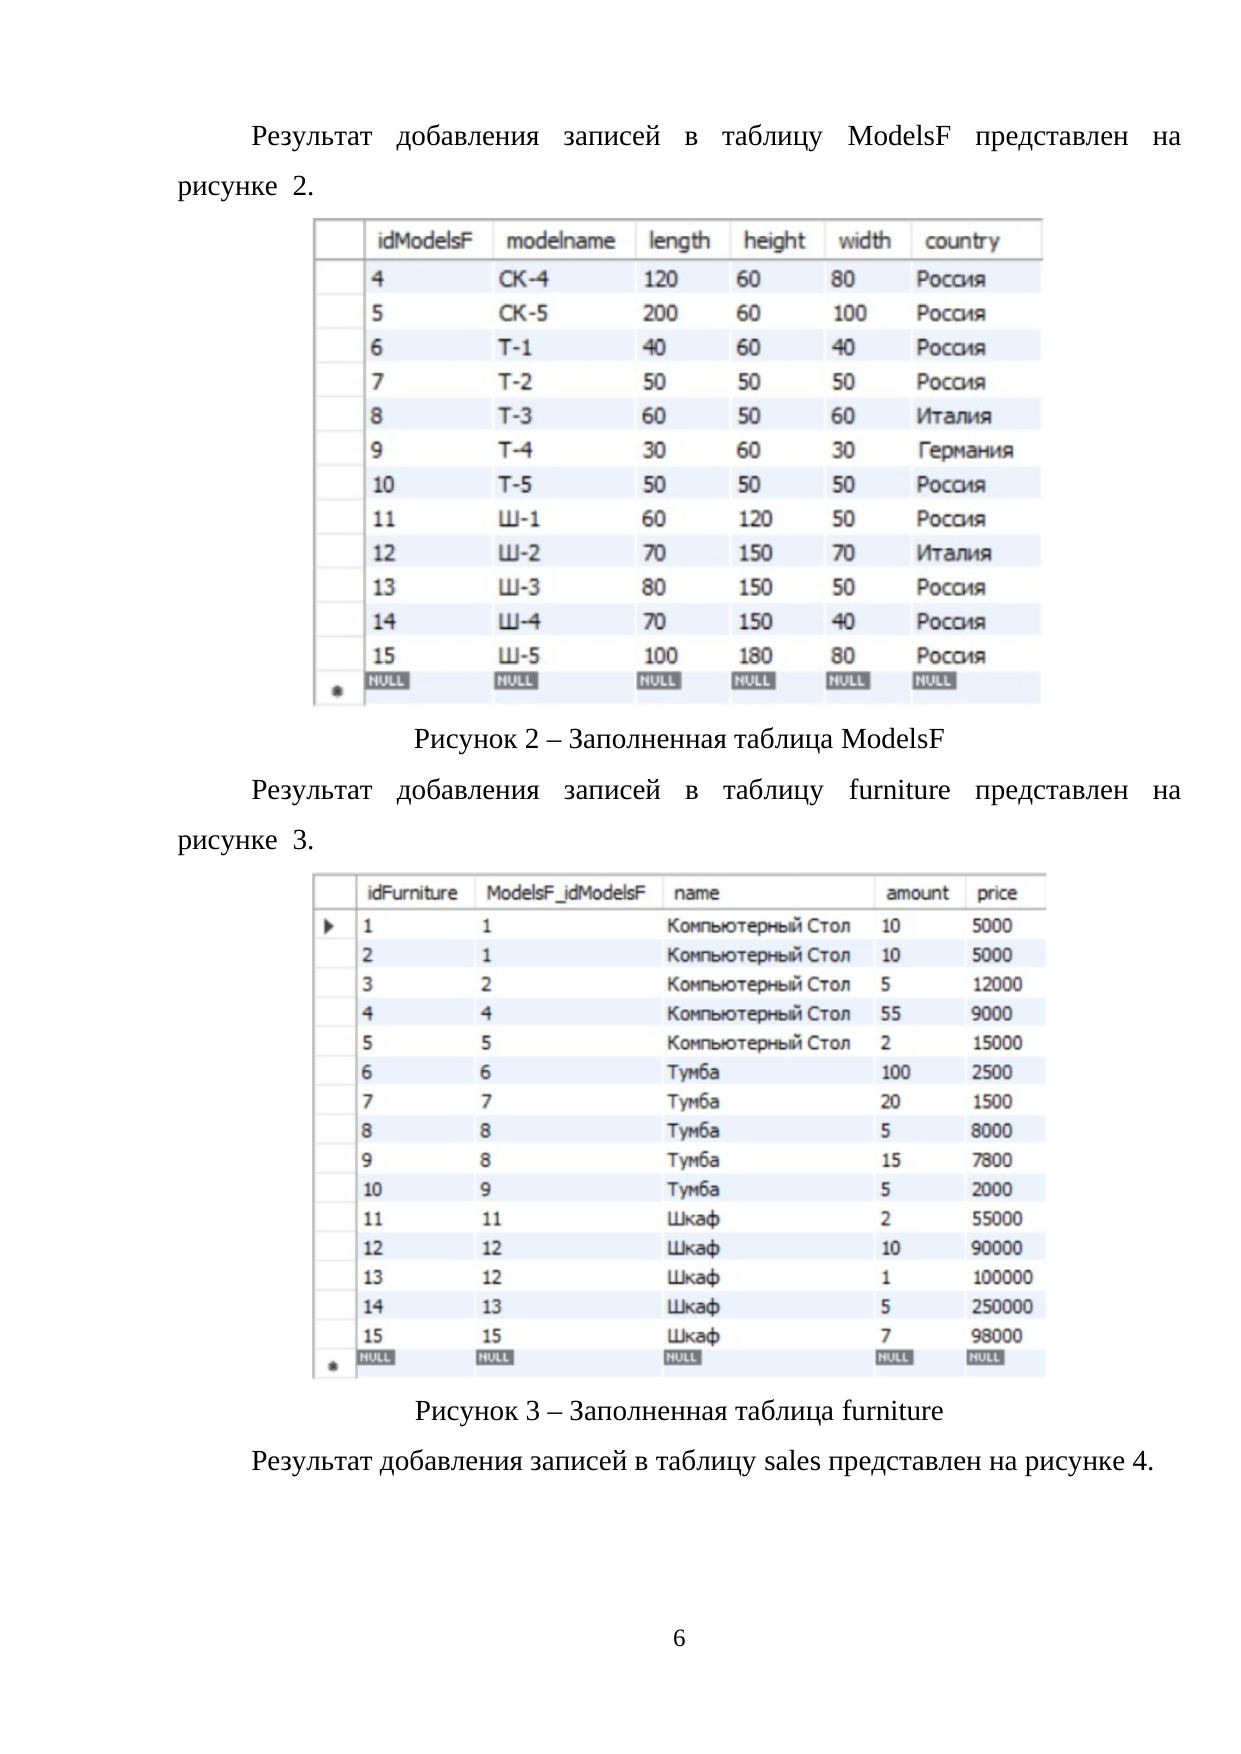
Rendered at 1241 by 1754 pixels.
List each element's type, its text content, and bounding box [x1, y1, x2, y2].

picture [311, 872, 1047, 1380]
text Результат добавления записей в таблицу sales представлен на рисунке 4. [177, 1443, 1181, 1477]
list Рисунок 2 – Заполненная таблица ModelsF [177, 722, 1181, 755]
picture [312, 218, 1046, 708]
text Результат добавления записей в таблицу ModelsF представлен на рисунке2. [177, 118, 1181, 202]
list Рисунок 3 – Заполненная таблица furniture [177, 1393, 1181, 1427]
text Результат добавления записей в таблицу furniture представлен на рисунке3. [177, 772, 1181, 856]
